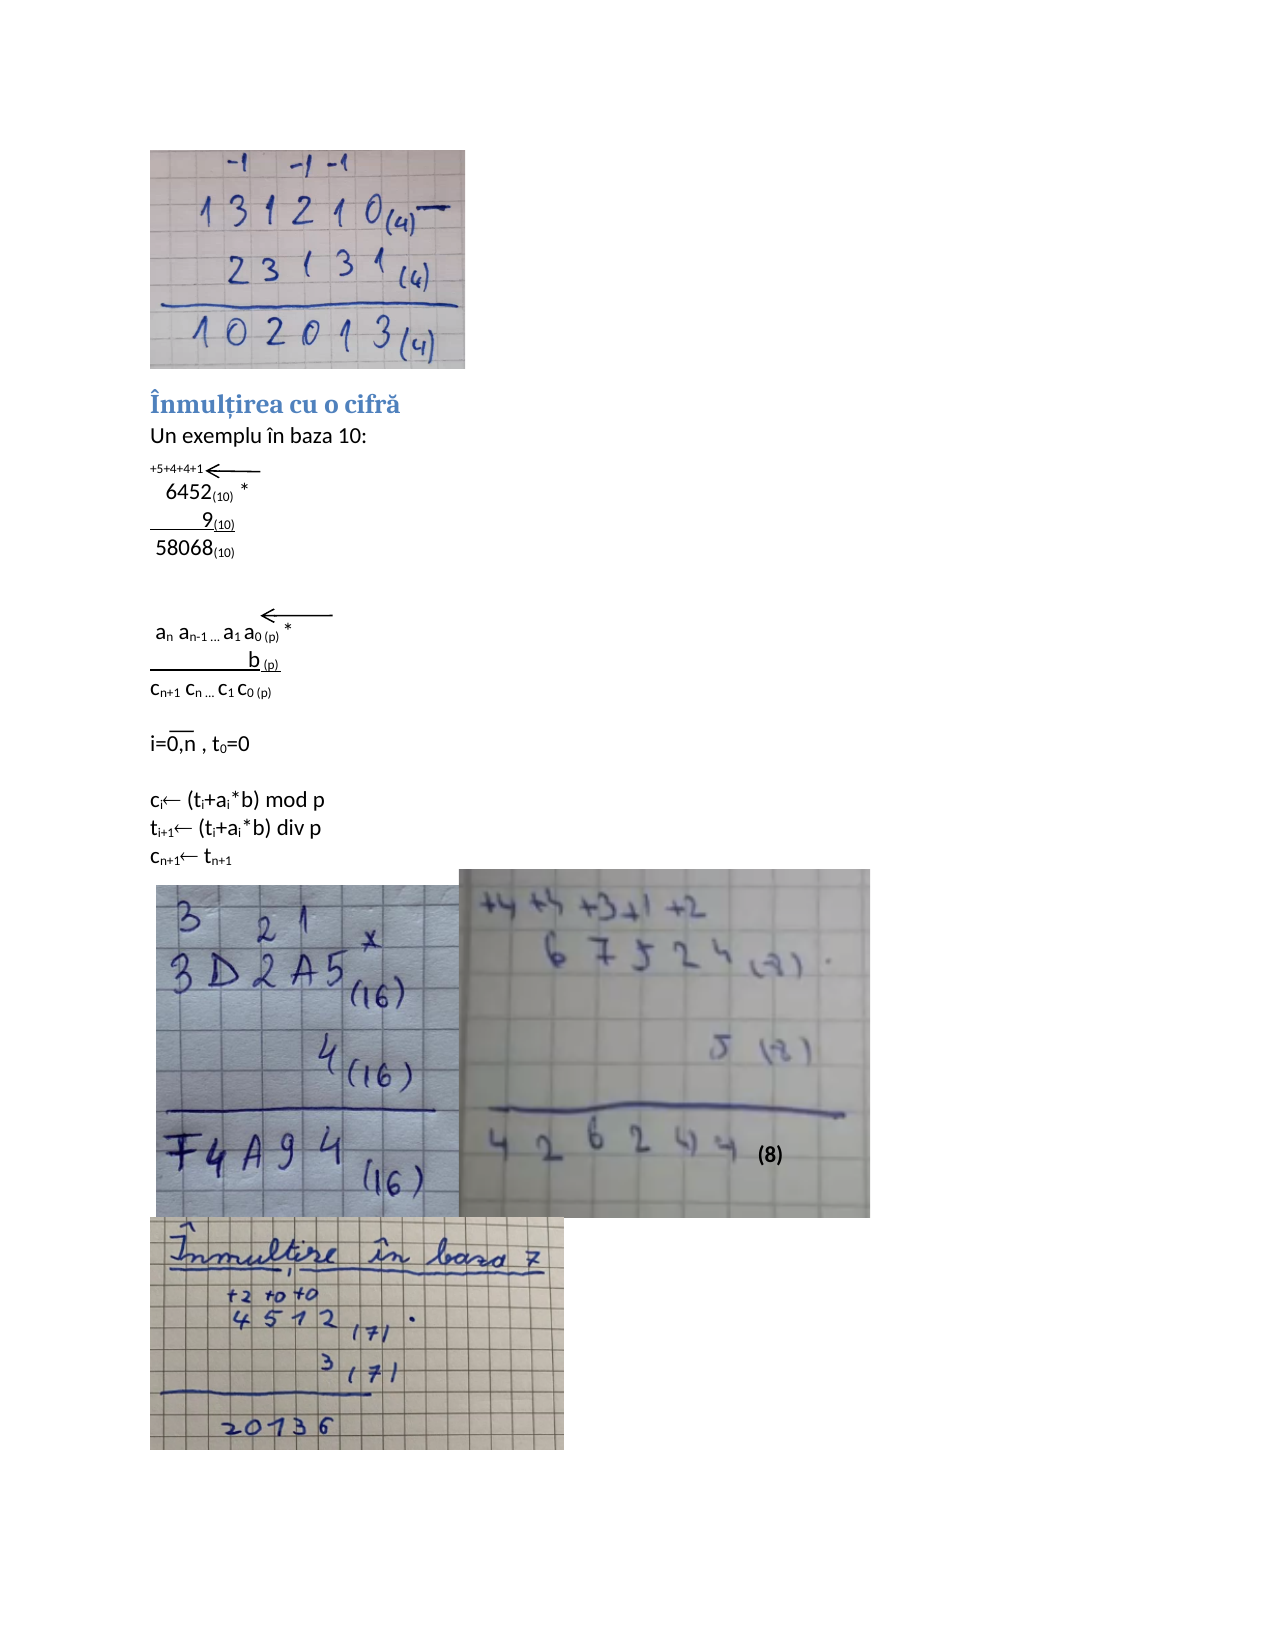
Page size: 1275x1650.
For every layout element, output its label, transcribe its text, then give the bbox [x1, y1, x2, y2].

text Un exemplu în baza 10: [150, 421, 1125, 449]
text 9(10) [150, 505, 1125, 533]
text cn+1 tn+1 [150, 841, 1125, 869]
text cn+1 cn ... c1 c0 (p) [150, 673, 1125, 701]
text 6452(10) * [150, 477, 1125, 505]
text ti+1 (ti+ai*b) div p [150, 813, 1125, 841]
picture [150, 869, 871, 1450]
text ci (ti+ai*b) mod p [150, 785, 1125, 813]
subtitle Înmulțirea cu o cifră [150, 389, 1125, 421]
text 58068(10) [150, 533, 1125, 561]
text i=0,n , t0=0 [150, 729, 1125, 757]
text an an-1 ... a1 a0 (p) * [150, 617, 1125, 645]
text +5+4+4+1 [150, 449, 1125, 477]
text b (p) [150, 645, 1125, 673]
picture [150, 150, 466, 369]
